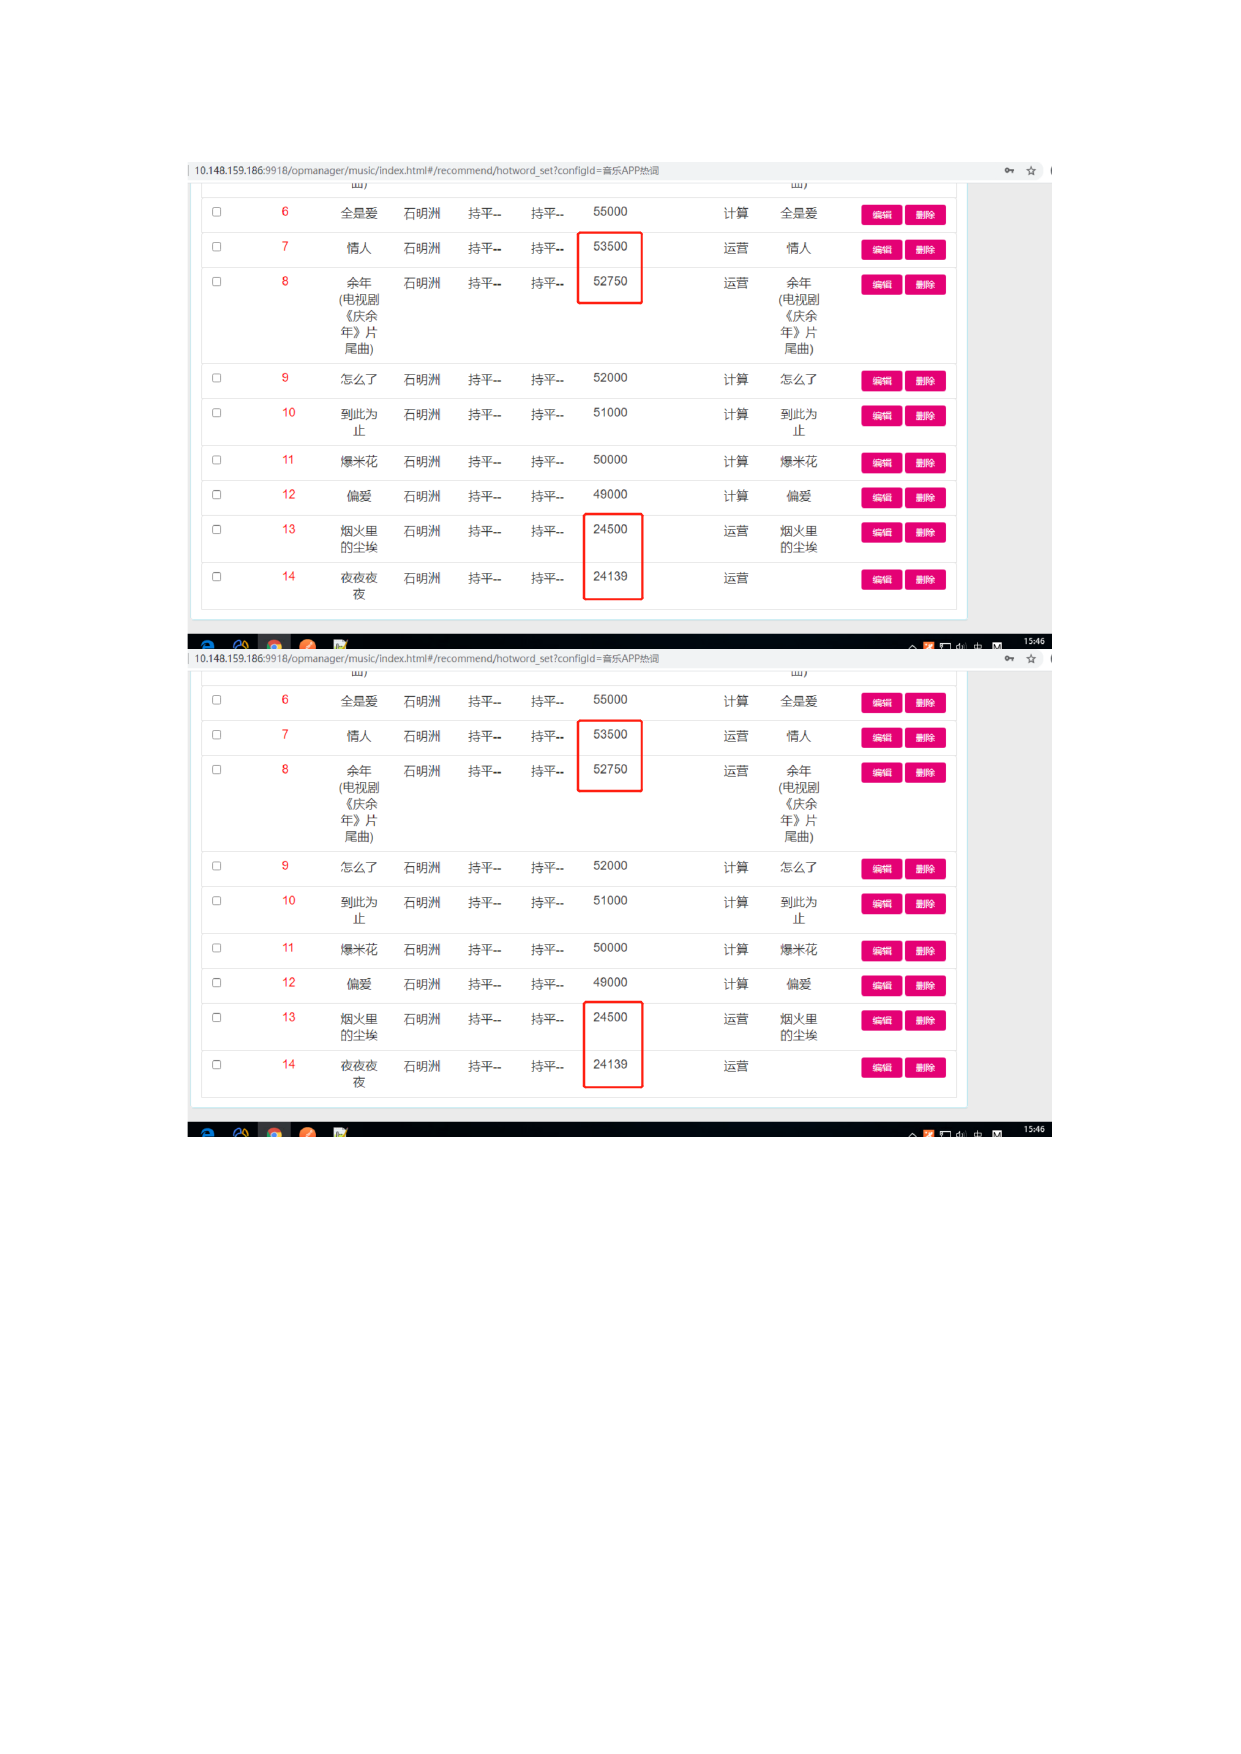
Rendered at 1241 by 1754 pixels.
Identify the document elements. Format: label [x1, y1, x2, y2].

picture [187, 162, 1052, 1137]
